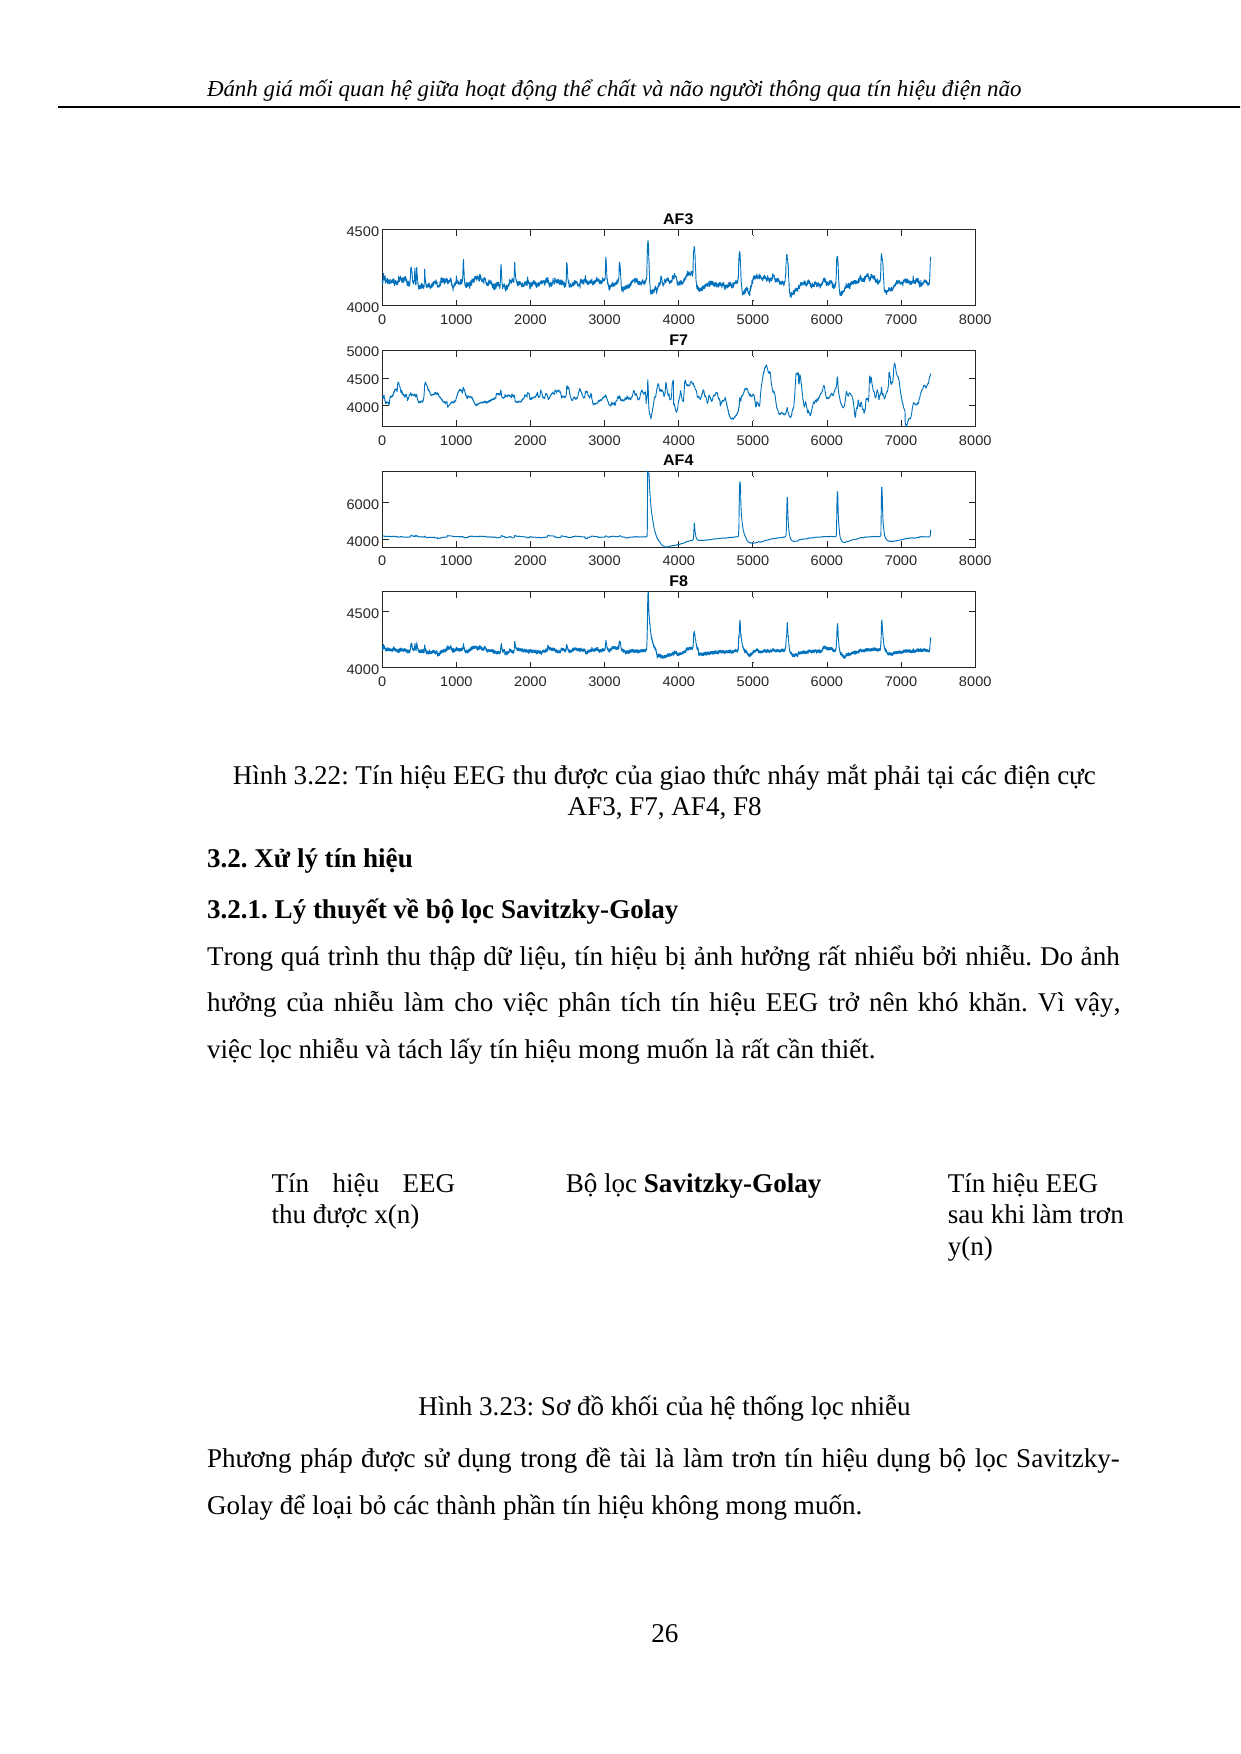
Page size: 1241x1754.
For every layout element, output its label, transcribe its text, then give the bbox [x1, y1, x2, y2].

subtitle 3.2. Xử lý tín hiệu [207, 842, 1122, 873]
subtitle 3.2.1. Lý thuyết về bộ lọc Savitzky-Golay [207, 893, 1122, 924]
text Trong quá trình thu thập dữ liệu, tín hiệu bị ảnh hưởng rất nhiểu bởi nhiễu. Do ảnh hưởng của nhiễu làm cho việc phân tích tín hiệu EEG trở nên khó khăn. Vì vậy, việc lọc nhiễu và tách lấy tín hiệu mong muốn là rất cần thiết. [207, 939, 1122, 1064]
list Phương pháp được sử dụng trong đề tài là làm trơn tín hiệu dụng bộ lọc Savitzky-Golay để loại bỏ các thành phần tín hiệu không mong muốn. [207, 1442, 1122, 1520]
